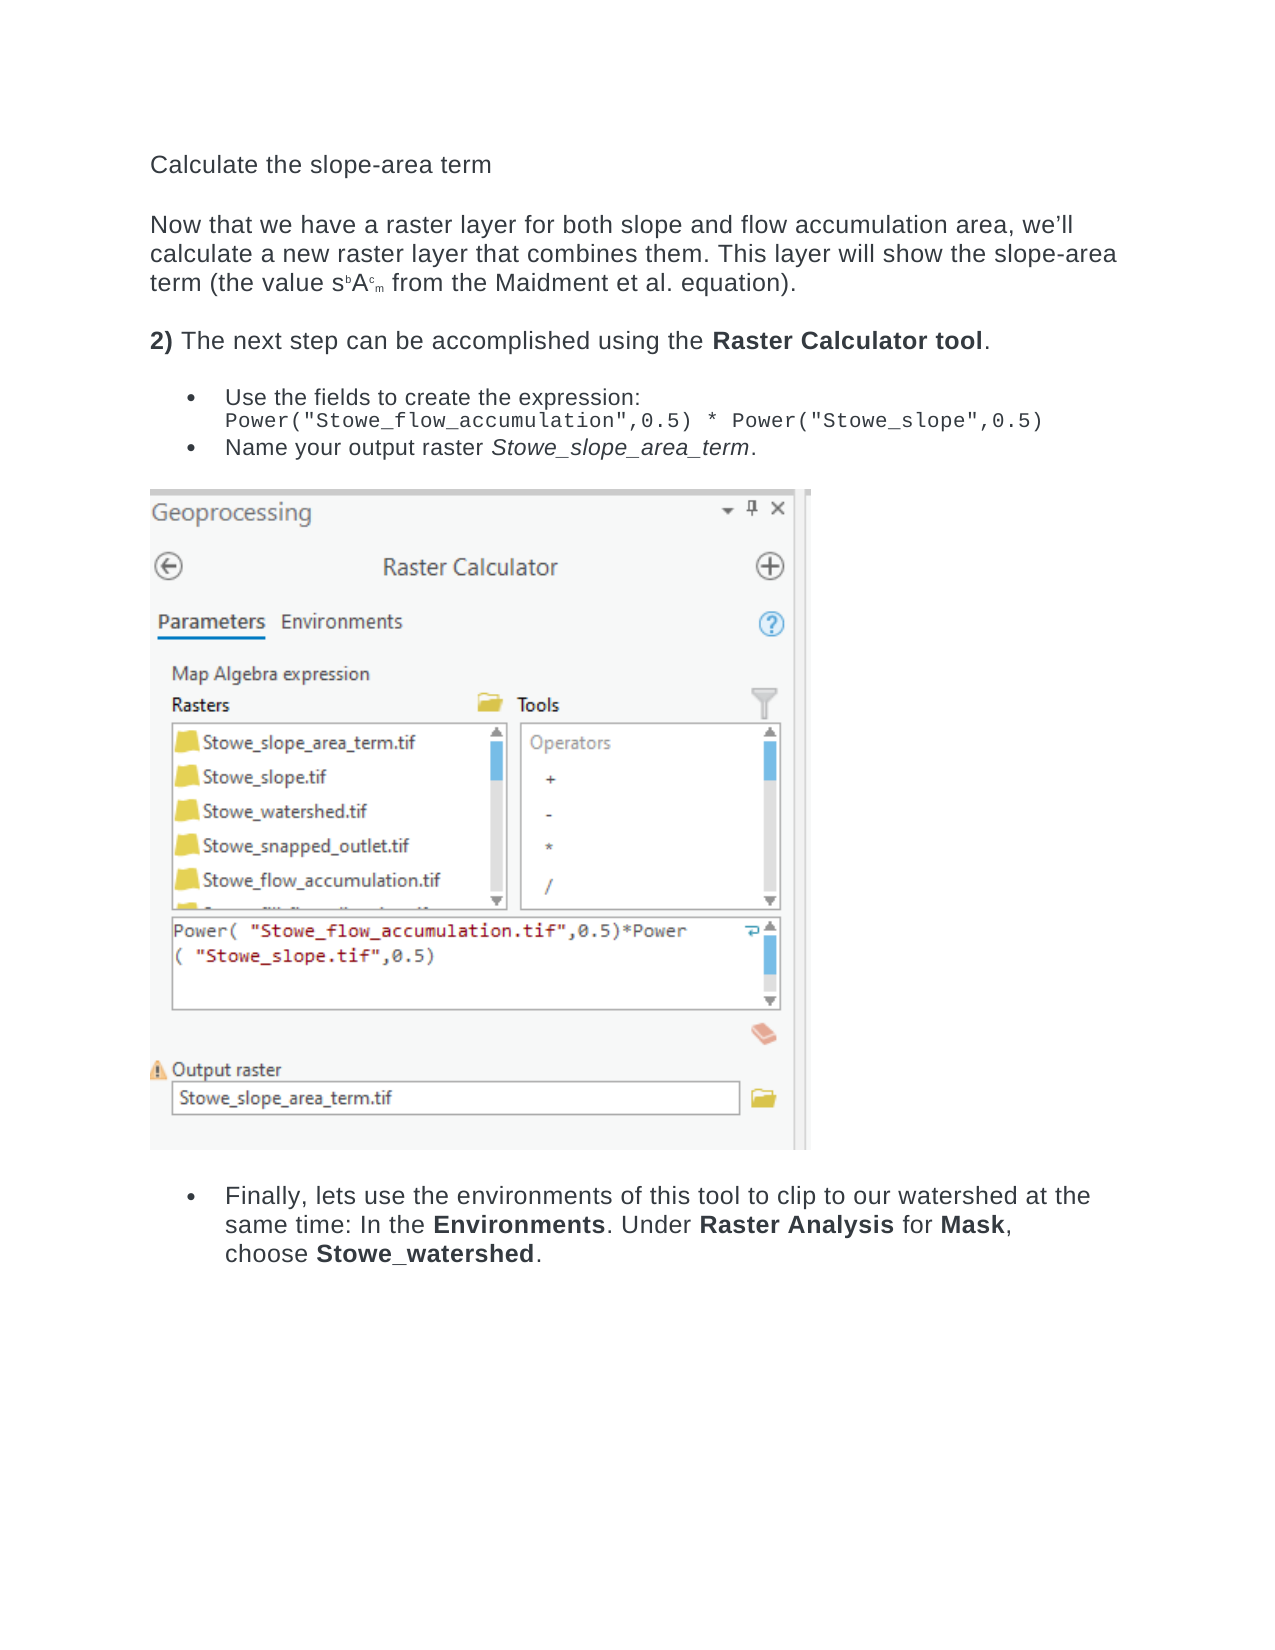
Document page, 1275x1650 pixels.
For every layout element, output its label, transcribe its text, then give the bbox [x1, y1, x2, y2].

text Now that we have a raster layer for both slope and flow accumulation area, we’ll calculate a new raster layer that combines them. This layer will show the slope-area term (the value sbAcm from the Maidment et al. equation). [150, 210, 1125, 296]
list Finally, lets use the environments of this tool to clip to our watershed at the same time: In the Environments. Under Raster Analysis for Mask, choose Stowe_watershed. [187, 1181, 1125, 1268]
list Name your output raster Stowe_slope_area_term. [187, 433, 1125, 460]
text 2) The next step can be accomplished using the Raster Calculator tool. [150, 326, 1125, 354]
list Use the fields to create the expression: Power("Stowe_flow_accumulation",0.5) * Power("Stowe_slope",0.5) [187, 383, 1125, 433]
subtitle Calculate the slope-area term [150, 150, 1125, 179]
picture [150, 489, 811, 1150]
